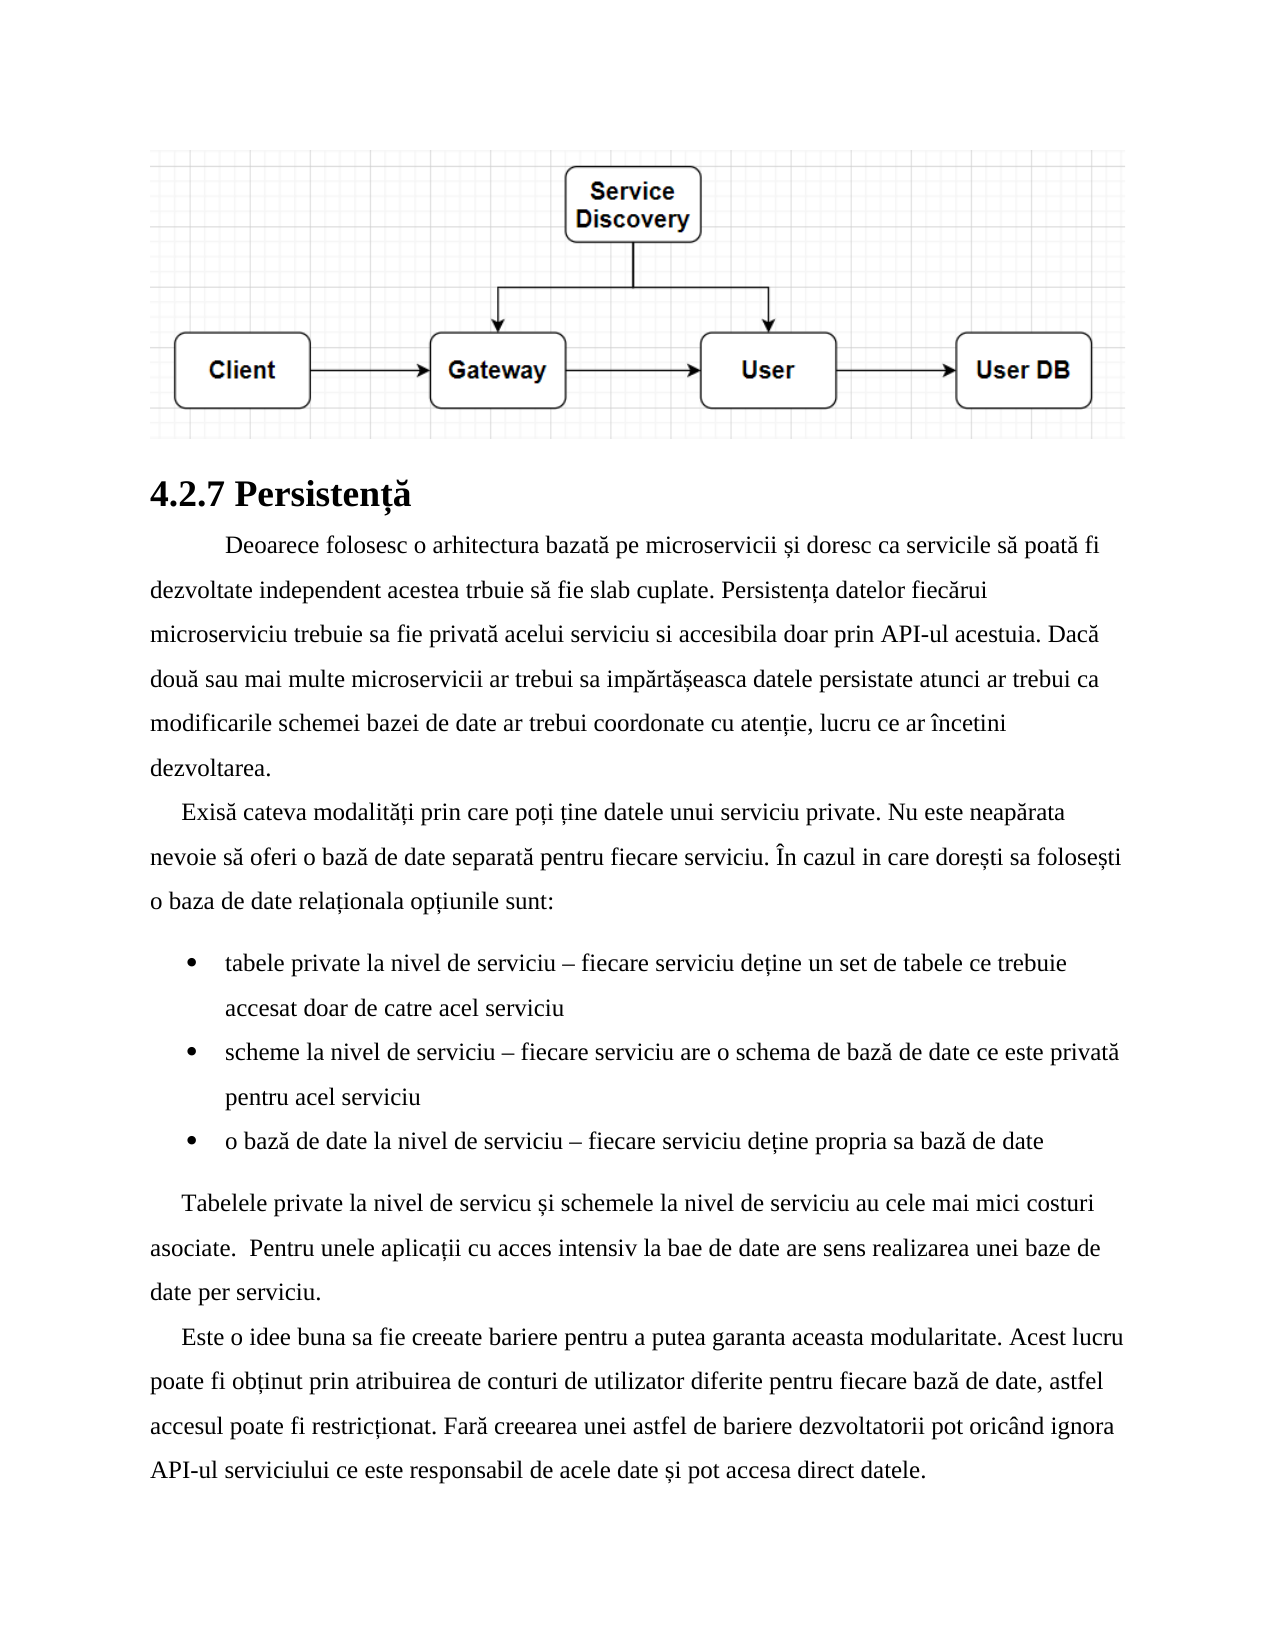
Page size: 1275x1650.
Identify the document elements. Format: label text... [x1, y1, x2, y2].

text 4.2.7 Persistență Deoarece folosesc o arhitectura bazată pe microservicii și doresc ca servicile să poată fi dezvoltate independent acestea trbuie să fie slab cuplate. Persistența datelor fiecărui microserviciu trebuie sa fie privată acelui serviciu si accesibila doar prin API-ul acestuia. Dacă două sau mai multe microservicii ar trebui sa impărtășeasca datele persistate atunci ar trebui ca modificarile schemei bazei de date ar trebui coordonate cu atenție, lucru ce ar încetini dezvoltarea. Exisă cateva modalități prin care poți ține datele unui serviciu private. Nu este neapărata nevoie să oferi o bază de date separată pentru fiecare serviciu. În cazul in care dorești sa folosești o baza de date relaționala opțiunile sunt: [150, 471, 1125, 915]
picture [150, 150, 1125, 439]
text Tabelele private la nivel de servicu și schemele la nivel de serviciu au cele mai mici costuri asociate. Pentru unele aplicații cu acces intensiv la bae de date are sens realizarea unei baze de date per serviciu. Este o idee buna sa fie creeate bariere pentru a putea garanta aceasta modularitate. Acest lucru poate fi obținut prin atribuirea de conturi de utilizator diferite pentru fiecare bază de date, astfel accesul poate fi restricționat. Fară creearea unei astfel de bariere dezvoltatorii pot oricând ignora API-ul serviciului ce este responsabil de acele date și pot accesa direct datele. [150, 1188, 1125, 1484]
list scheme la nivel de serviciu – fiecare serviciu are o schema de bază de date ce este privată pentru acel serviciu [187, 1037, 1125, 1111]
list tabele private la nivel de serviciu – fiecare serviciu deține un set de tabele ce trebuie accesat doar de catre acel serviciu [187, 948, 1125, 1022]
list o bază de date la nivel de serviciu – fiecare serviciu deține propria sa bază de date [187, 1126, 1125, 1155]
